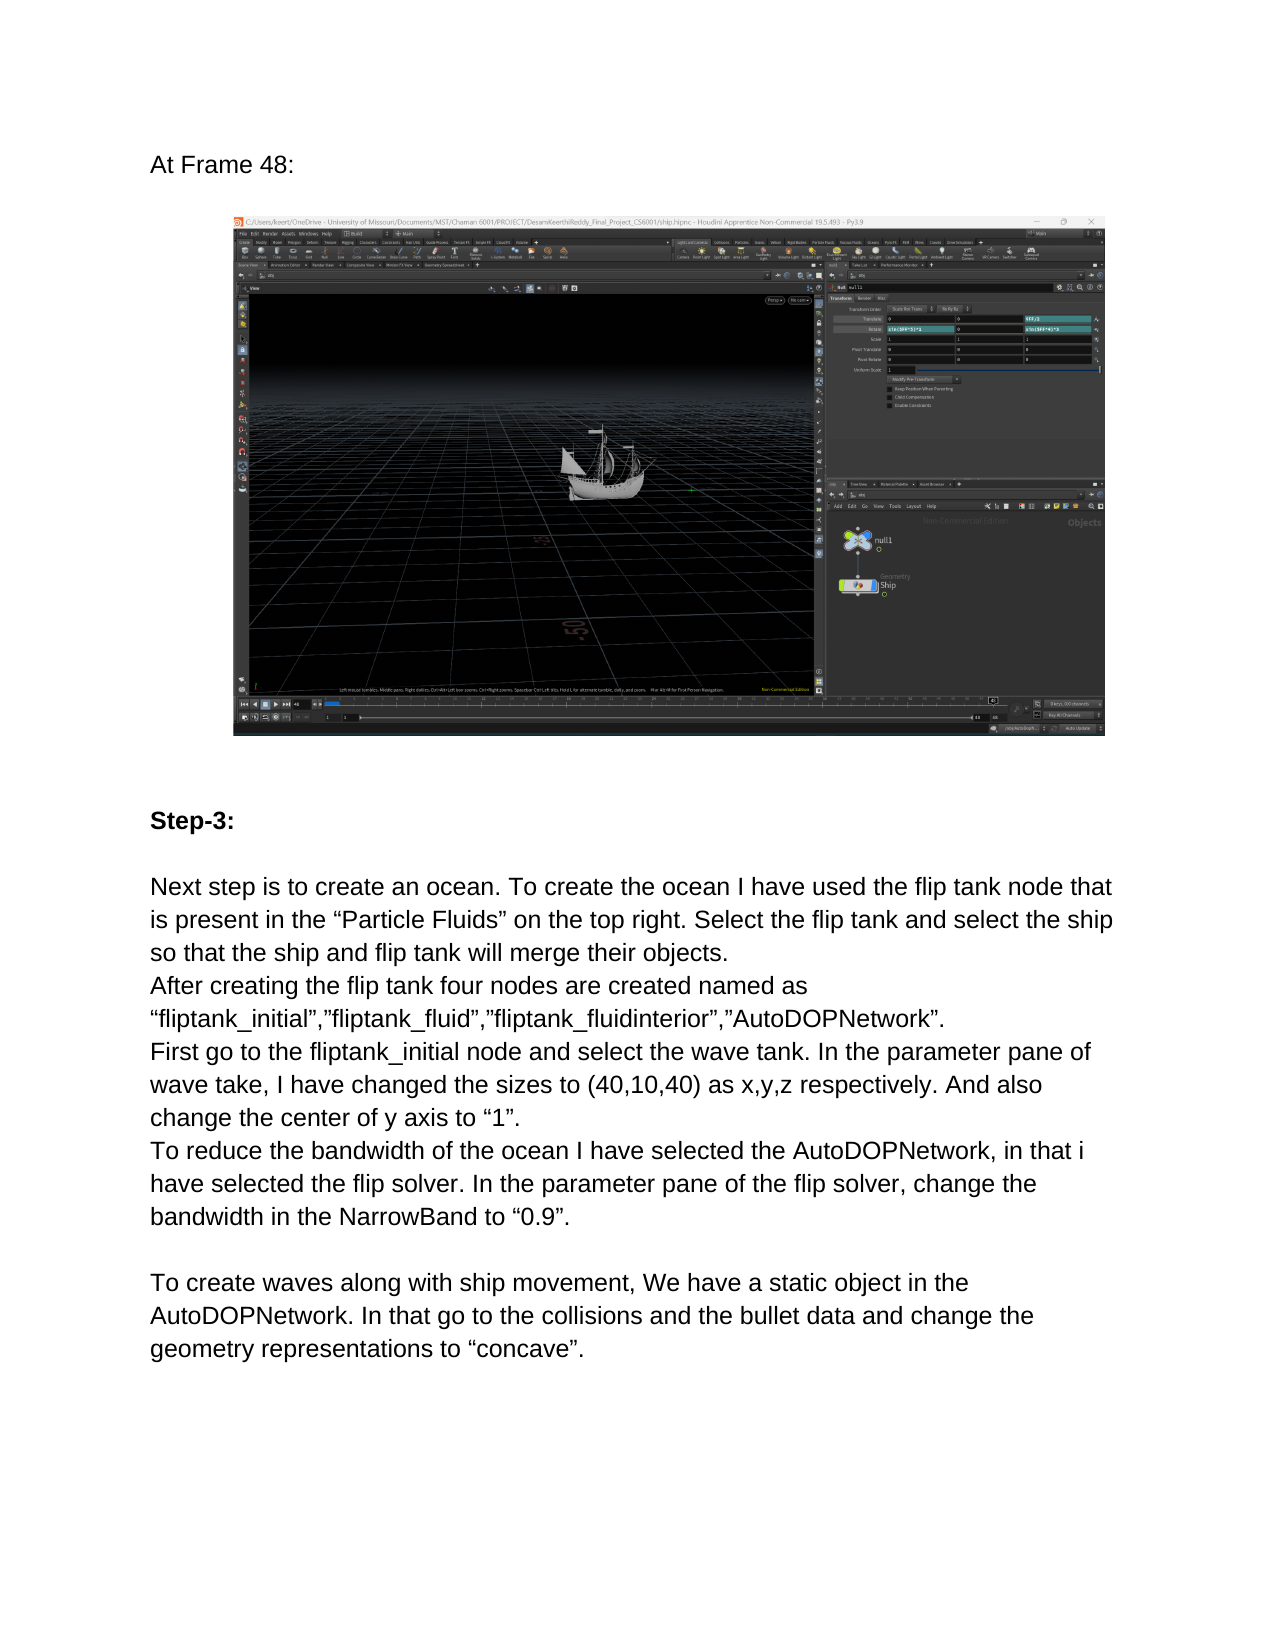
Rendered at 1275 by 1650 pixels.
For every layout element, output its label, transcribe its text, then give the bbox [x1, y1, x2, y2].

text To reduce the bandwidth of the ocean I have selected the AutoDOPNetwork, in that i have selected the flip solver. In the parameter pane of the flip solver, change the bandwidth in the NarrowBand to “0.9”. [150, 1136, 1125, 1231]
text Next step is to create an ocean. To create the ocean I have used the flip tank node that is present in the “Particle Fluids” on the top right. Select the flip tank and select the ship so that the ship and flip tank will merge their objects. [150, 872, 1125, 967]
text To create waves along with ship movement, We have a static object in the AutoDOPNetwork. In that go to the collisions and the bullet data and change the geometry representations to “concave”. [150, 1268, 1125, 1363]
text First go to the fliptank_initial node and select the wave tank. In the parameter pane of wave take, I have changed the sizes to (40,10,40) as x,y,z respectively. And also change the center of y axis to “1”. [150, 1037, 1125, 1132]
text Step-3: [150, 806, 1125, 834]
text After creating the flip tank four nodes are created named as “fliptank_initial”,”fliptank_fluid”,”fliptank_fluidinterior”,”AutoDOPNetwork”. [150, 971, 1125, 1033]
text At Frame 48: [150, 150, 1125, 179]
picture [233, 216, 1105, 736]
